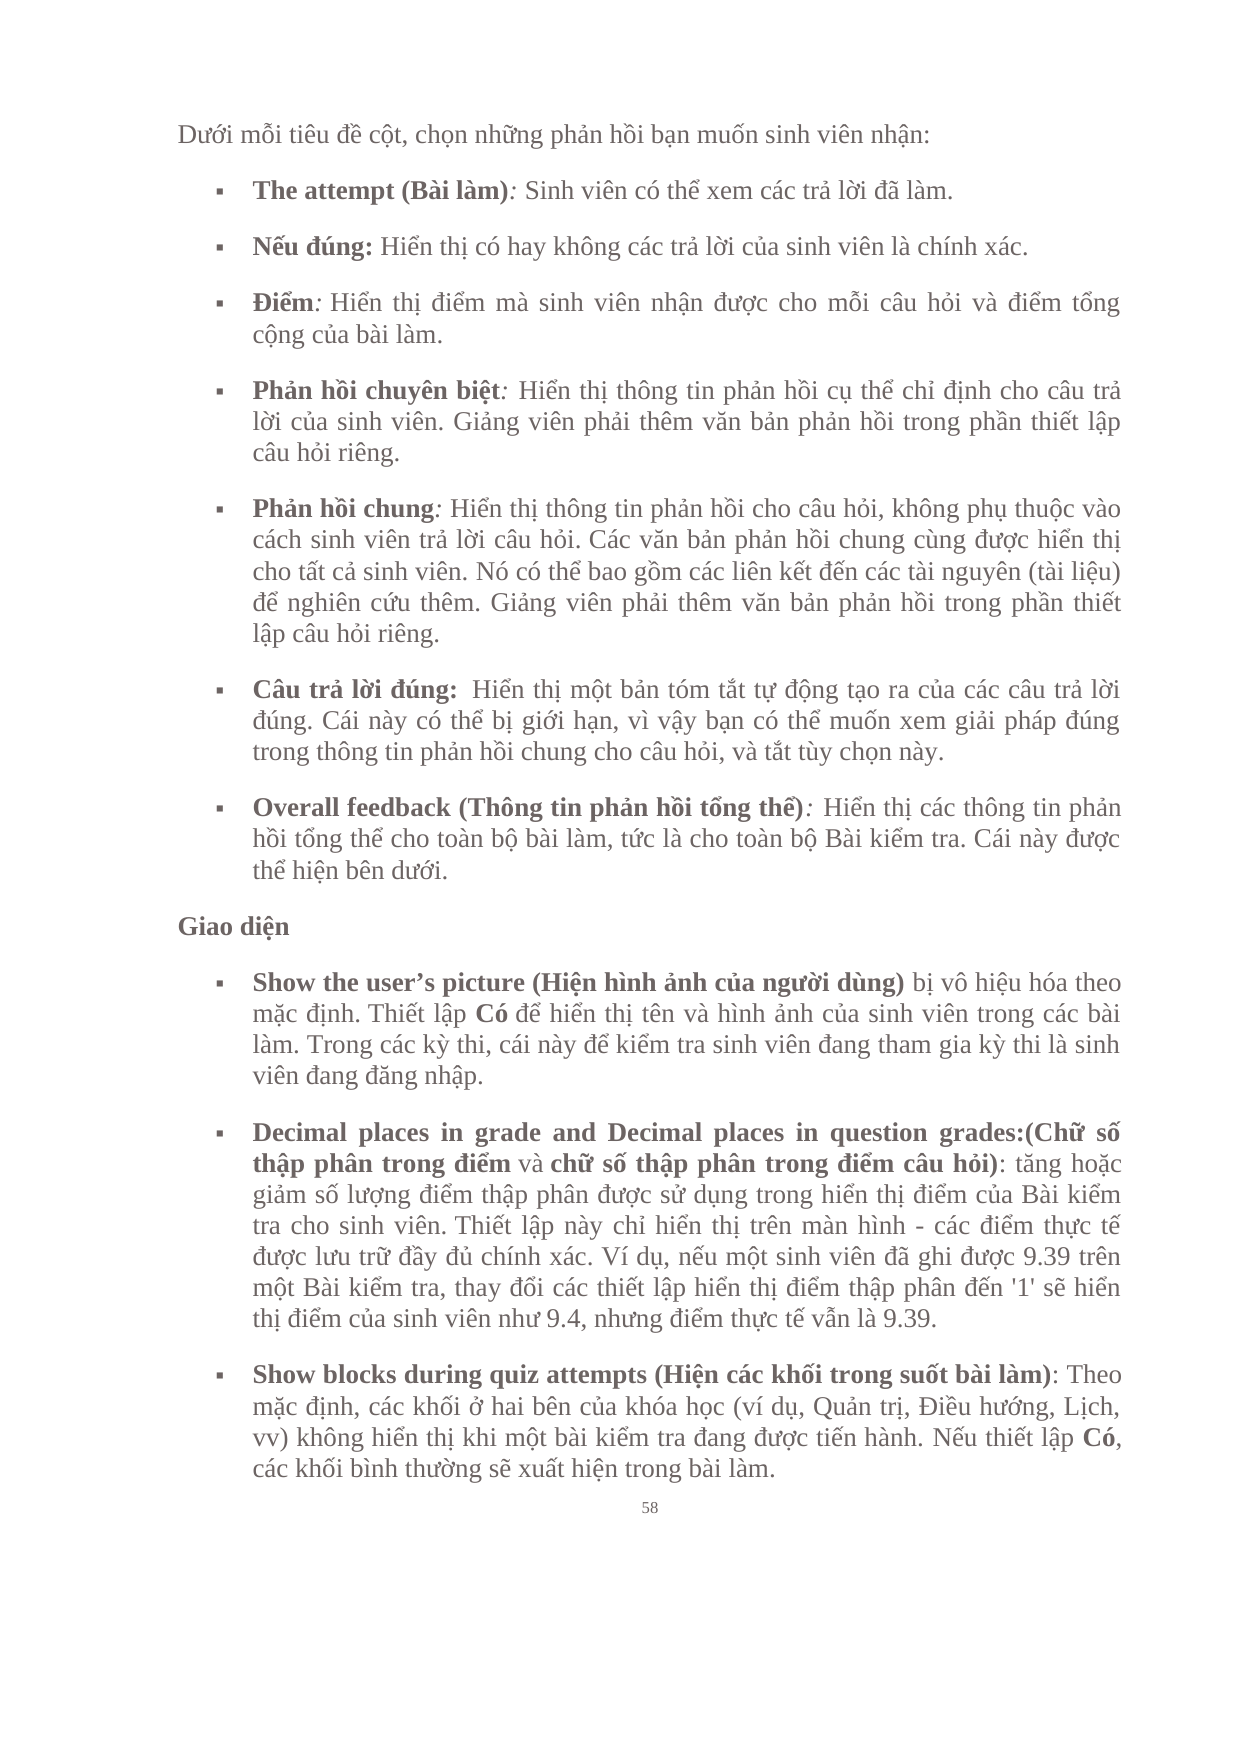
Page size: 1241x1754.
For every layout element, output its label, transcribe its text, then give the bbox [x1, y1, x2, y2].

list Overall feedback (Thông tin phản hồi tổng thể): Hiển thị các thông tin phản hồi tổng thể cho toàn bộ bài làm, tức là cho toàn bộ Bài kiểm tra. Cái này được thể hiện bên dưới. [215, 791, 1122, 885]
list Câu trả lời đúng: Hiển thị một bản tóm tắt tự động tạo ra của các câu trả lời đúng. Cái này có thể bị giới hạn, vì vậy bạn có thể muốn xem giải pháp đúng trong thông tin phản hồi chung cho câu hỏi, và tắt tùy chọn này. [215, 673, 1122, 766]
text Dưới mỗi tiêu đề cột, chọn những phản hồi bạn muốn sinh viên nhận: [177, 118, 1122, 149]
list Nếu đúng: Hiển thị có hay không các trả lời của sinh viên là chính xác. [215, 230, 1122, 262]
list The attempt (Bài làm): Sinh viên có thể xem các trả lời đã làm. [215, 174, 1122, 205]
list Phản hồi chung: Hiển thị thông tin phản hồi cho câu hỏi, không phụ thuộc vào cách sinh viên trả lời câu hỏi. Các văn bản phản hồi chung cùng được hiển thị cho tất cả sinh viên. Nó có thể bao gồm các liên kết đến các tài nguyên (tài liệu) để nghiên cứu thêm. Giảng viên phải thêm văn bản phản hồi trong phần thiết lập câu hỏi riêng. [215, 492, 1122, 648]
list Show the user’s picture (Hiện hình ảnh của người dùng) bị vô hiệu hóa theo mặc định. Thiết lập Có để hiển thị tên và hình ảnh của sinh viên trong các bài làm. Trong các kỳ thi, cái này để kiểm tra sinh viên đang tham gia kỳ thi là sinh viên đang đăng nhập. [215, 966, 1122, 1091]
list Phản hồi chuyên biệt: Hiển thị thông tin phản hồi cụ thể chỉ định cho câu trả lời của sinh viên. Giảng viên phải thêm văn bản phản hồi trong phần thiết lập câu hỏi riêng. [215, 374, 1122, 467]
list Show blocks during quiz attempts (Hiện các khối trong suốt bài làm): Theo mặc định, các khối ở hai bên của khóa học (ví dụ, Quản trị, Điều hướng, Lịch, vv) không hiển thị khi một bài kiểm tra đang được tiến hành. Nếu thiết lập Có, các khối bình thường sẽ xuất hiện trong bài làm. [215, 1359, 1122, 1483]
text Giao diện [177, 910, 1122, 941]
list Điểm: Hiển thị điểm mà sinh viên nhận được cho mỗi câu hỏi và điểm tổng cộng của bài làm. [215, 287, 1122, 349]
list Decimal places in grade and Decimal places in question grades:(Chữ số thập phân trong điểm và chữ số thập phân trong điểm câu hỏi): tăng hoặc giảm số lượng điểm thập phân được sử dụng trong hiển thị điểm của Bài kiểm tra cho sinh viên. Thiết lập này chỉ hiển thị trên màn hình - các điểm thực tế được lưu trữ đầy đủ chính xác. Ví dụ, nếu một sinh viên đã ghi được 9.39 trên một Bài kiểm tra, thay đổi các thiết lập hiển thị điểm thập phân đến '1' sẽ hiển thị điểm của sinh viên như 9.4, nhưng điểm thực tế vẫn là 9.39. [215, 1116, 1122, 1334]
